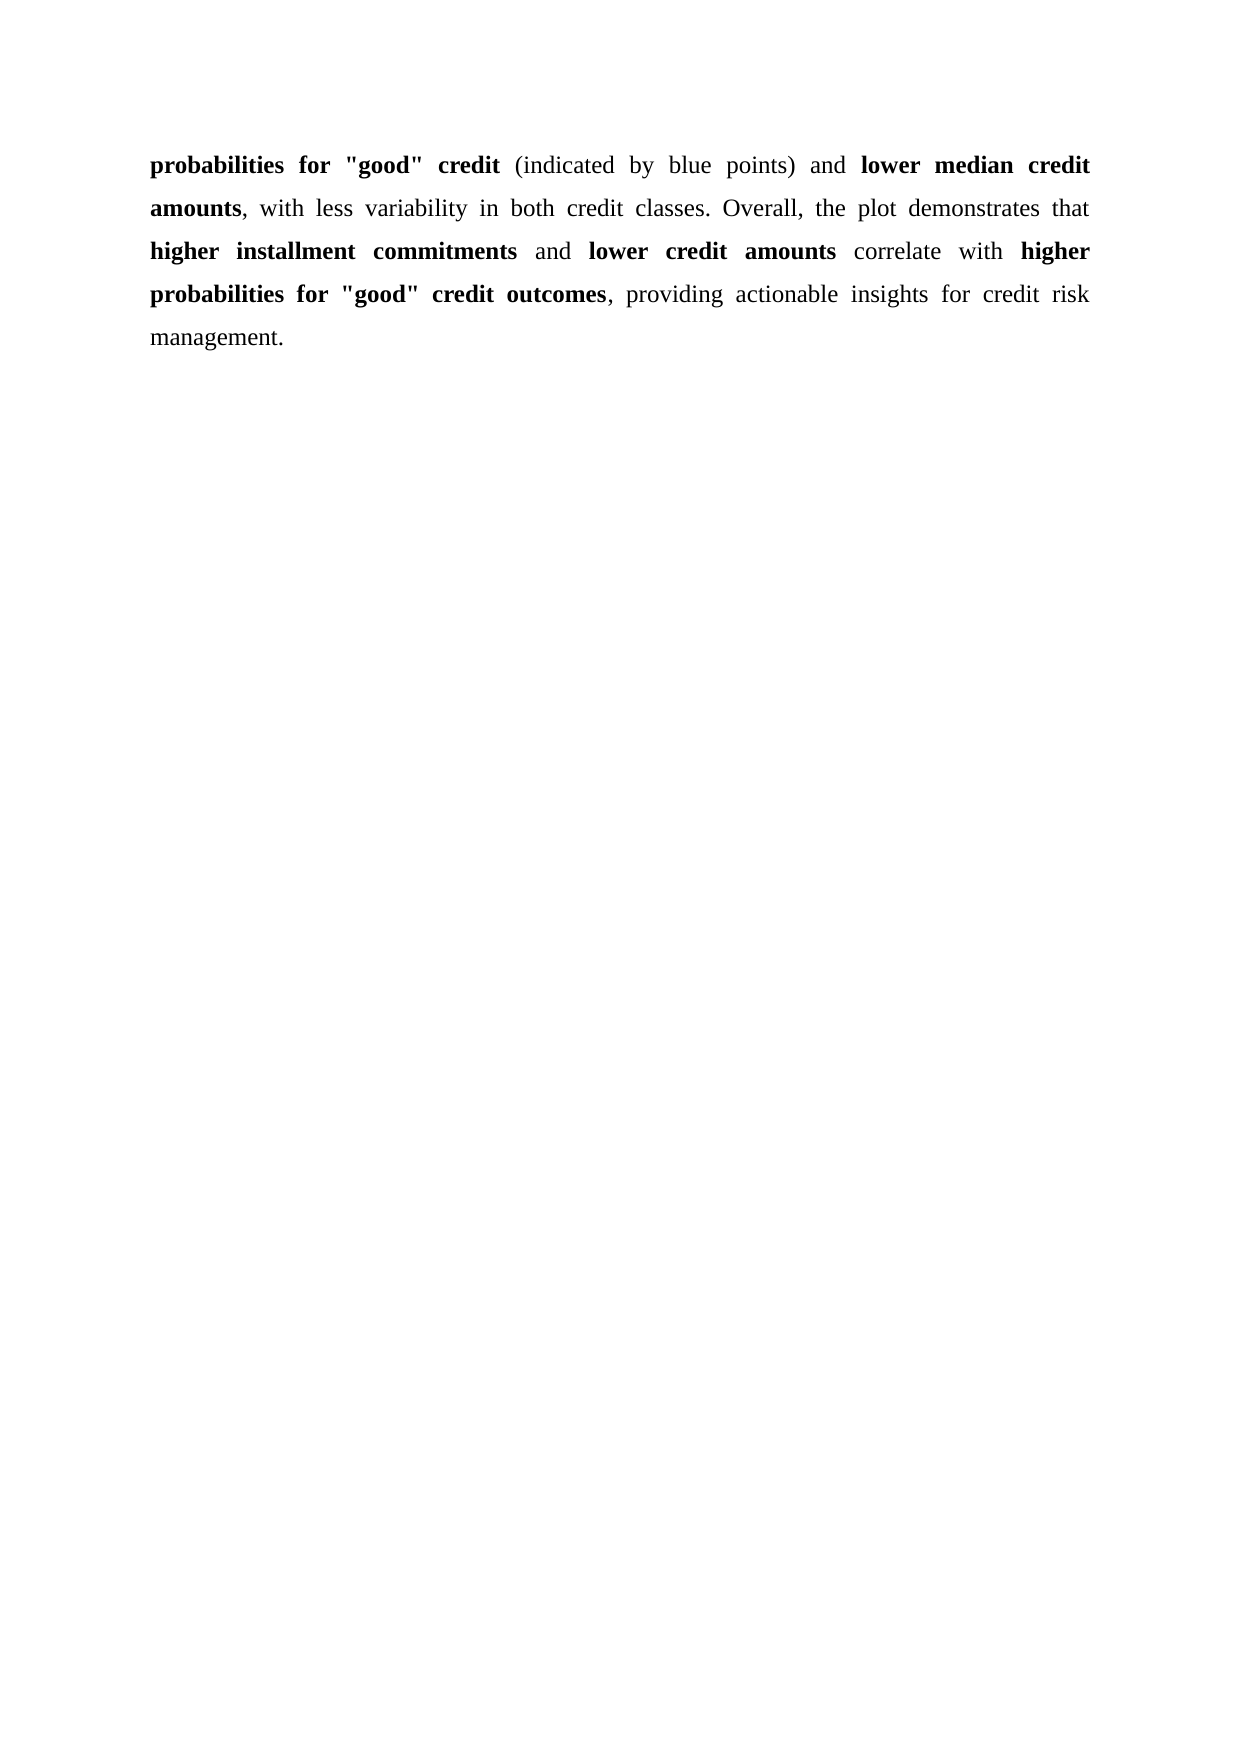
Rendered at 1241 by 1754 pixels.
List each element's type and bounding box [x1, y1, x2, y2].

text [150, 150, 1090, 351]
